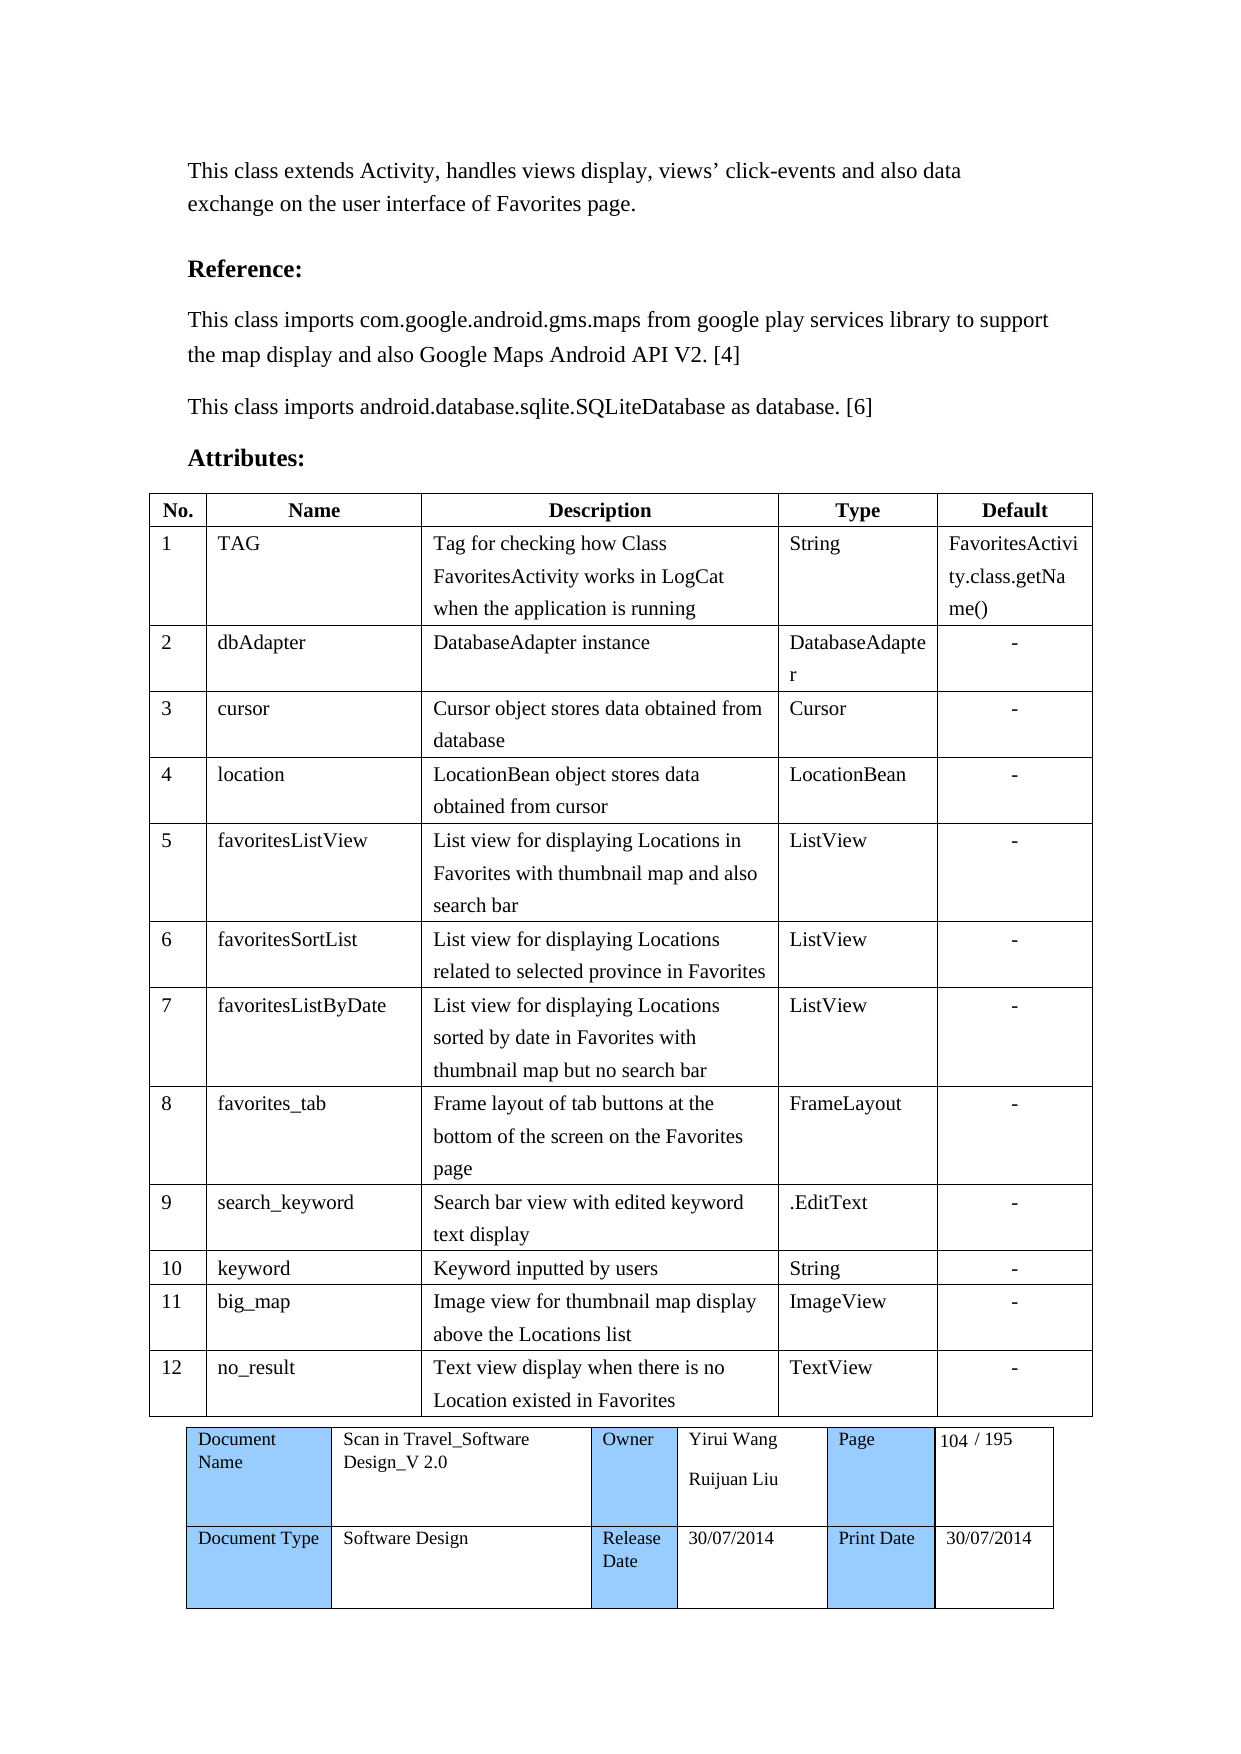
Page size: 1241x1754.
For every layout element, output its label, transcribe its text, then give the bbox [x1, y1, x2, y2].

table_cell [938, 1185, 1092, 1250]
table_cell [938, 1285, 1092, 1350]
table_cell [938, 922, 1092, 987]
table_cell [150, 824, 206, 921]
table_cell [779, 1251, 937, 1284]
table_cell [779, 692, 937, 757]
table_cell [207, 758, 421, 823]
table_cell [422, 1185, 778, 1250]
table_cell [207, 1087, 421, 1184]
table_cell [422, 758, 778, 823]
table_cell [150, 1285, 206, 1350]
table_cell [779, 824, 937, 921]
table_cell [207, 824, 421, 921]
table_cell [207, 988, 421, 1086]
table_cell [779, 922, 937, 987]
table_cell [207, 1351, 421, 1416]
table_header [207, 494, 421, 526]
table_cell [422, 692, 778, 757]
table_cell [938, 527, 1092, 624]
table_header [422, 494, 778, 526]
text Reference: [187, 252, 1053, 284]
text This class extends Activity, handles views display, views’ click-events and also data exchange on the user interface of Favorites page. [187, 154, 1053, 219]
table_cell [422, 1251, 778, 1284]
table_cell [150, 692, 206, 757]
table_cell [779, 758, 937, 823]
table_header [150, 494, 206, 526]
text Attributes: [187, 441, 1053, 473]
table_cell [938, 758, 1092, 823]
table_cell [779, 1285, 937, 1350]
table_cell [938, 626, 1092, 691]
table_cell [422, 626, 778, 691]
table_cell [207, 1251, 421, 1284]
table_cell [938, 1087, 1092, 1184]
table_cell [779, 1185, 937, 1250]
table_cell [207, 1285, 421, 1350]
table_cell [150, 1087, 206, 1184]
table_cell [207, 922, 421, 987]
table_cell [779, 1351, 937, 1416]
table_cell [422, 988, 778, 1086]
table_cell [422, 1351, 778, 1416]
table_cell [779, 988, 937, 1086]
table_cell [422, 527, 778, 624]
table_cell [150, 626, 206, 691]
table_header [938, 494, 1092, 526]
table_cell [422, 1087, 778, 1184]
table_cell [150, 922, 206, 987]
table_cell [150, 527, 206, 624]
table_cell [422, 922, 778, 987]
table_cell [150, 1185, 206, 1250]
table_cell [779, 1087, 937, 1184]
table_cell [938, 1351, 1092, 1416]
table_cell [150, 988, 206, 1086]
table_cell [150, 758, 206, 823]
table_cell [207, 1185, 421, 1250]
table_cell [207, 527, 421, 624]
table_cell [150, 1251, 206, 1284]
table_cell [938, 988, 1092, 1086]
text This class imports com.google.android.gms.maps from google play services library to support the map display and also Google Maps Android API V2. [4] [187, 303, 1053, 371]
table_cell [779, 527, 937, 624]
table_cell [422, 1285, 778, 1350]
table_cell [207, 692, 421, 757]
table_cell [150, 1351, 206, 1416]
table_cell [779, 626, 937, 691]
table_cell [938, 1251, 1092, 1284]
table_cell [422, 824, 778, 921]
text This class imports android.database.sqlite.SQLiteDatabase as database. [6] [187, 390, 1053, 422]
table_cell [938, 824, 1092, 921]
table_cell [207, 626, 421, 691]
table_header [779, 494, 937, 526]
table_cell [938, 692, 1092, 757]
